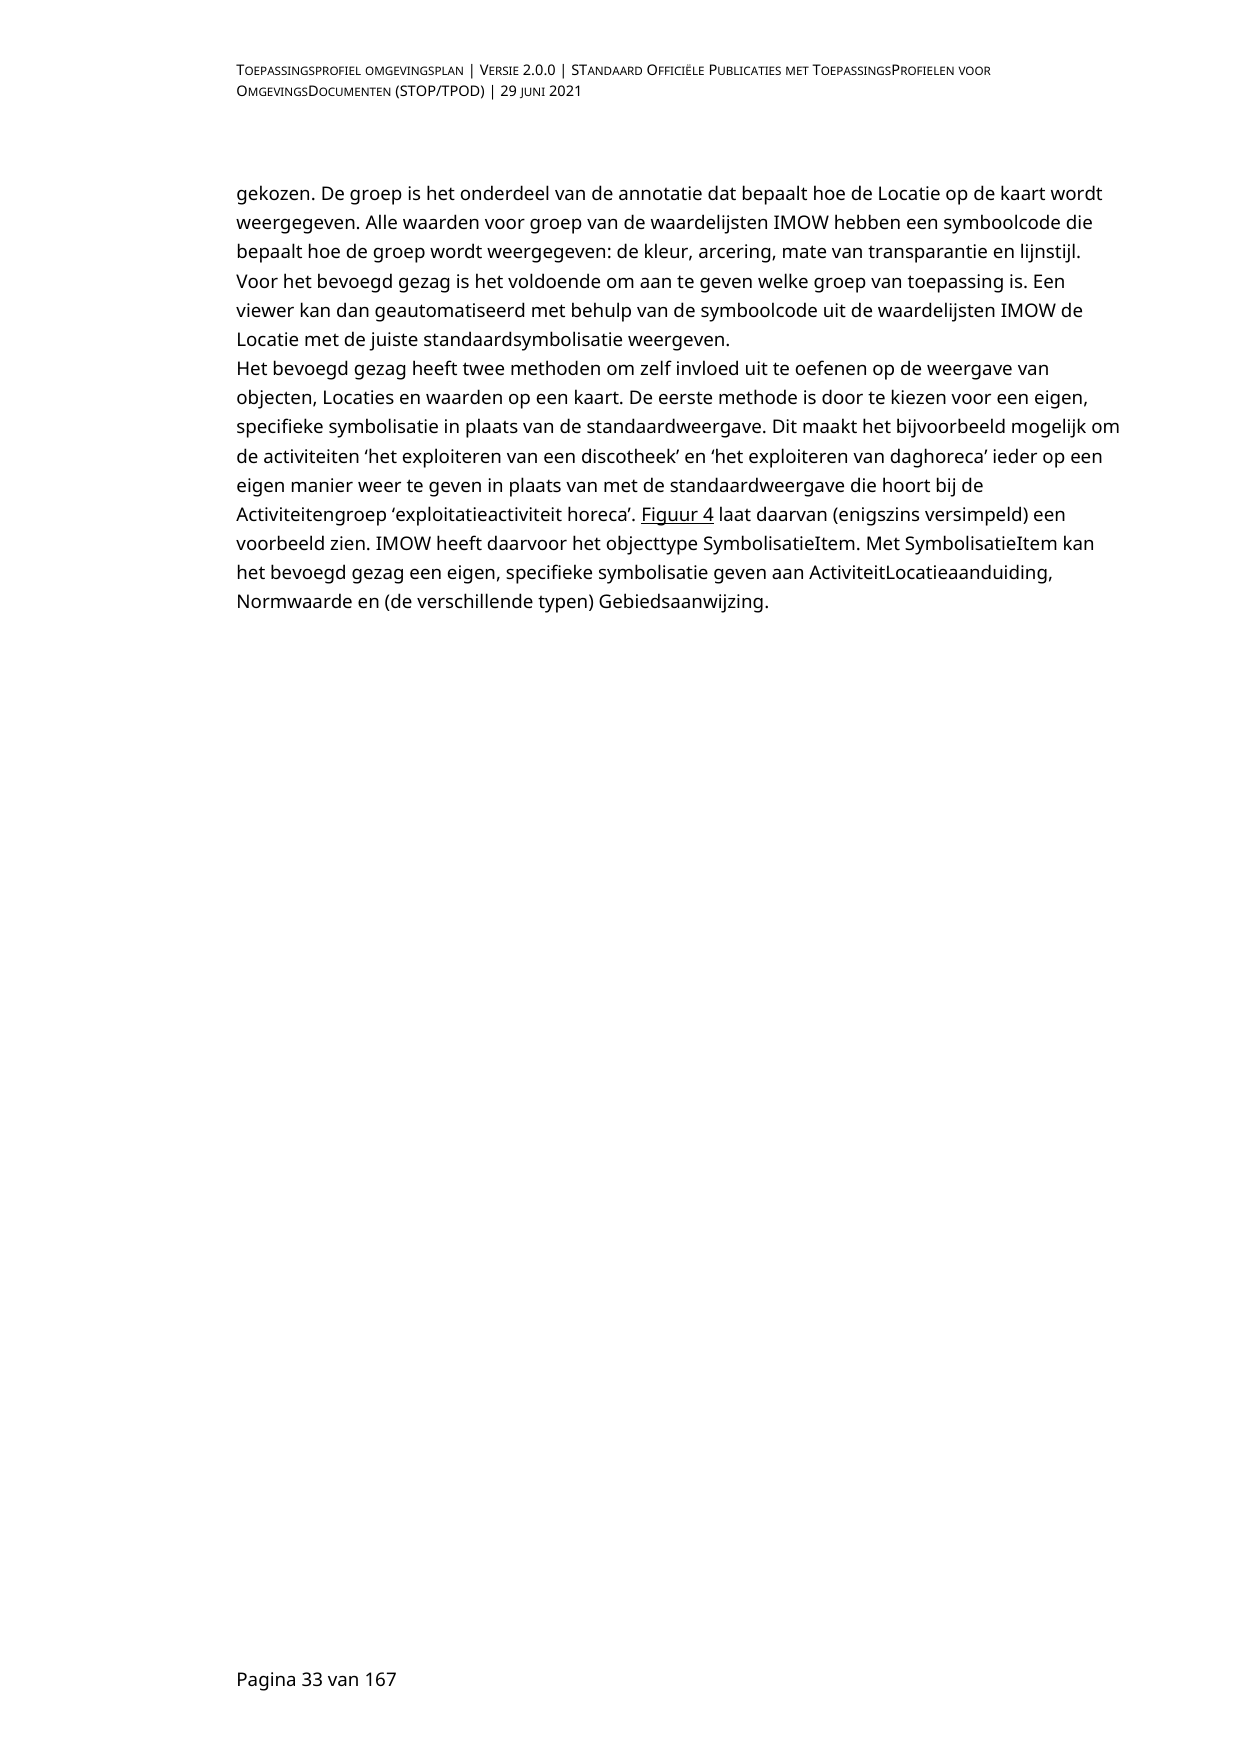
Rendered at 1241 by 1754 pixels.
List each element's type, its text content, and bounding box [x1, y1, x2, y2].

text Het bevoegd gezag heeft twee methoden om zelf invloed uit te oefenen op de weergave van objecten, Locaties en waarden op een kaart. De eerste methode is door te kiezen voor een eigen, specifieke symbolisatie in plaats van de standaardweergave. Dit maakt het bijvoorbeeld mogelijk om de activiteiten ‘het exploiteren van een discotheek’ en ‘het exploiteren van daghoreca’ ieder op een eigen manier weer te geven in plaats van met de standaardweergave die hoort bij de Activiteitengroep ‘exploitatieactiviteit horeca’. Figuur 4 laat daarvan (enigszins versimpeld) een voorbeeld zien. IMOW heeft daarvoor het objecttype SymbolisatieItem. Met SymbolisatieItem kan het bevoegd gezag een eigen, specifieke symbolisatie geven aan ActiviteitLocatieaanduiding, Normwaarde en (de verschillende typen) Gebiedsaanwijzing. [236, 352, 1122, 615]
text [236, 177, 1122, 352]
